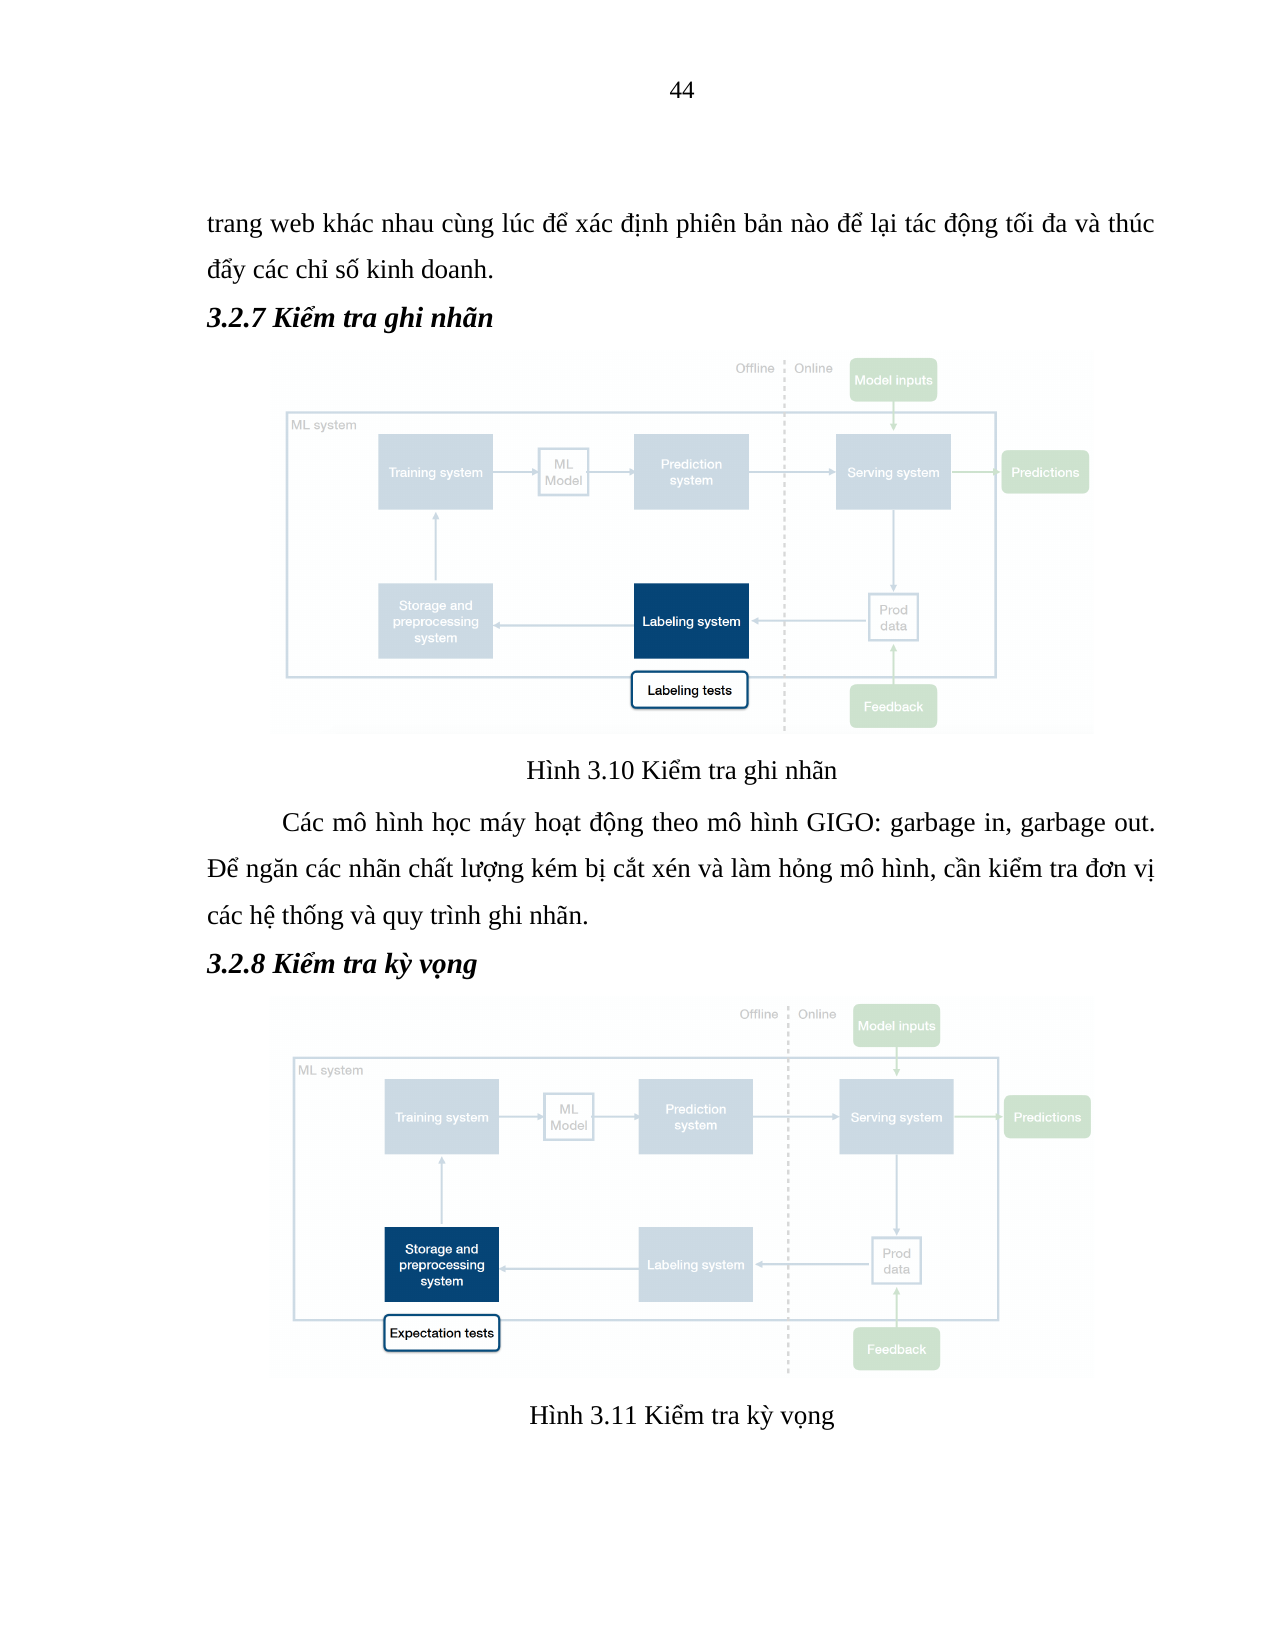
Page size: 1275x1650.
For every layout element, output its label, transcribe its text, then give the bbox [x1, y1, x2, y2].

text 3.2.7 Kiểm tra ghi nhãn [207, 300, 1157, 334]
text 3.2.8 Kiểm tra kỳ vọng [207, 946, 1157, 979]
text Các mô hình học máy hoạt động theo mô hình GIGO: garbage in, garbage out. Để ngăn các nhãn chất lượng kém bị cắt xén và làm hỏng mô hình, cần kiểm tra đơn vị các hệ thống và quy trình ghi nhãn. [207, 806, 1157, 930]
picture [269, 996, 1095, 1378]
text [207, 207, 1157, 284]
picture [270, 350, 1094, 734]
text Hình 3.10 Kiểm tra ghi nhãn [207, 754, 1157, 785]
text Hình 3.11 Kiểm tra kỳ vọng [207, 1399, 1157, 1430]
